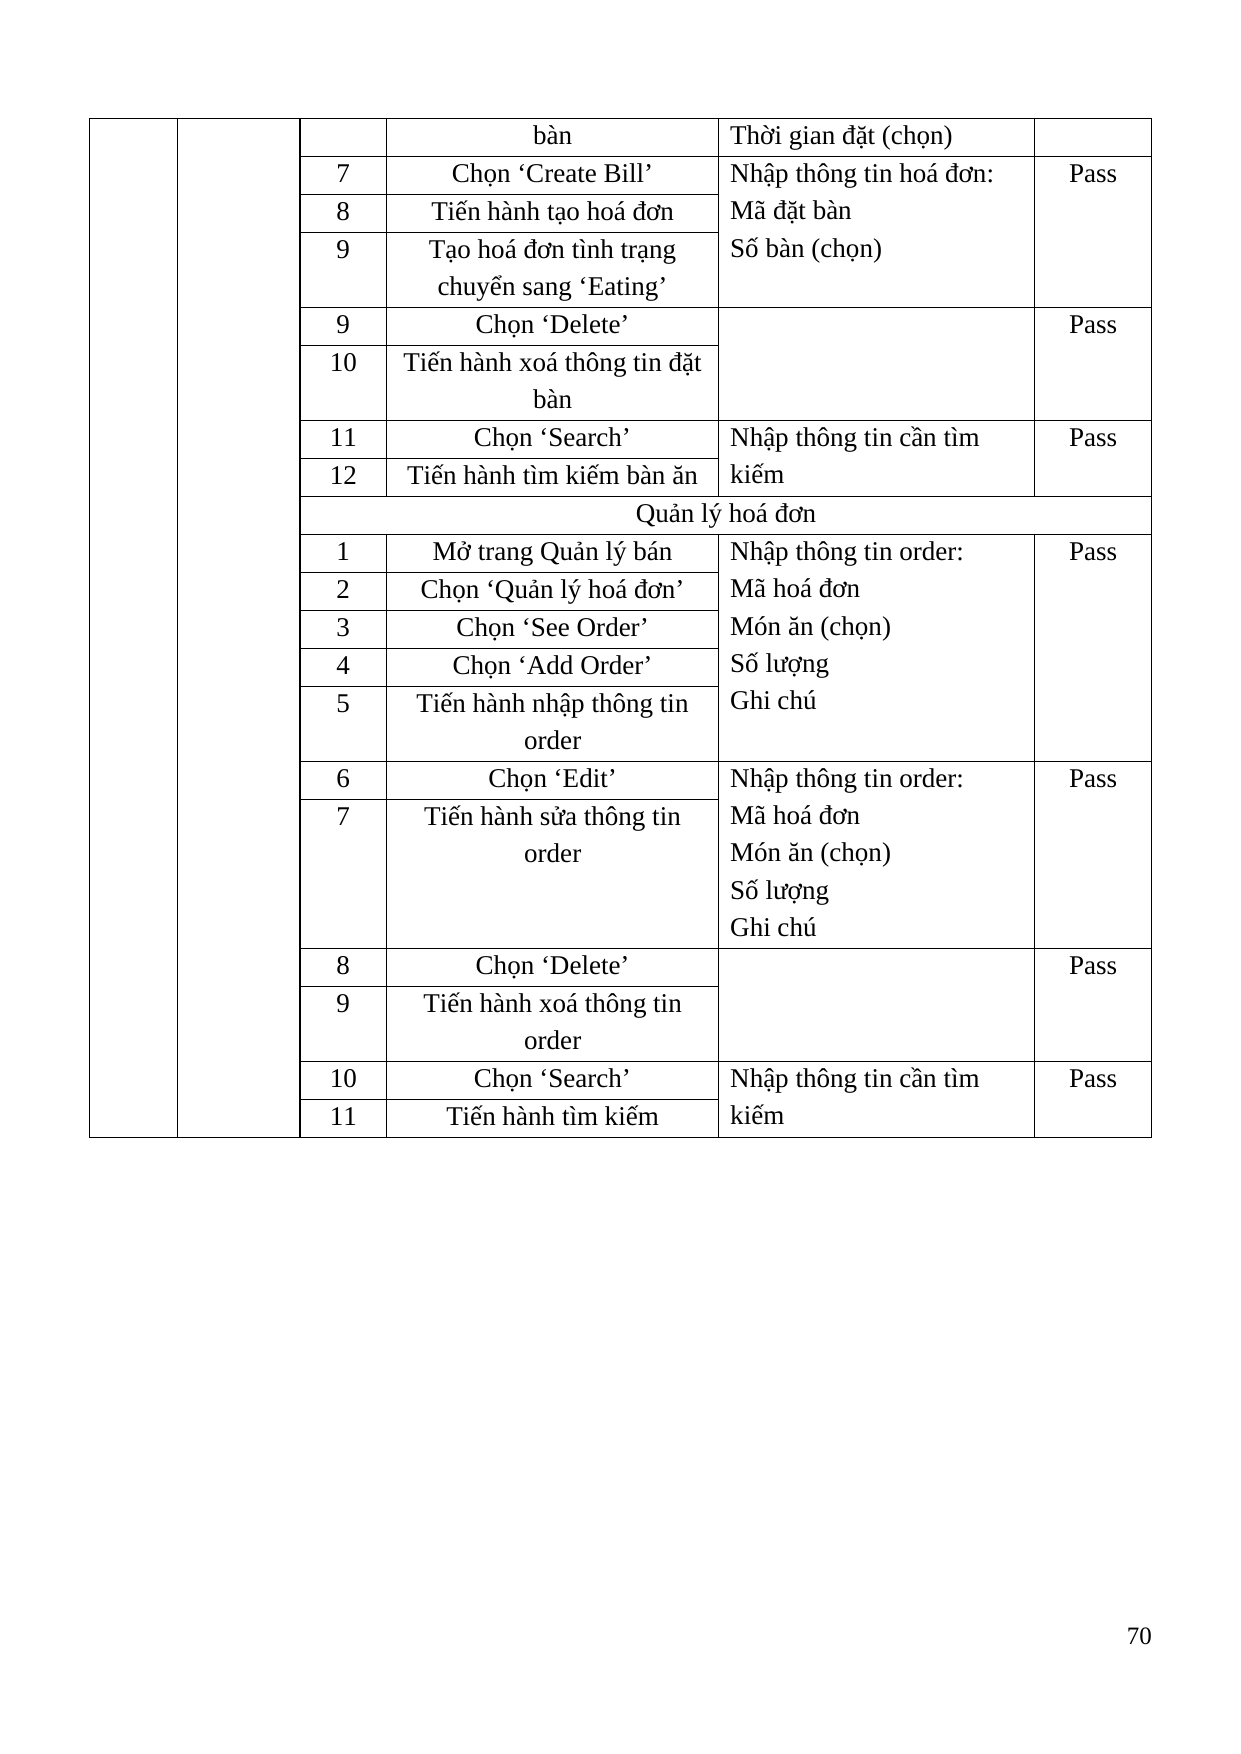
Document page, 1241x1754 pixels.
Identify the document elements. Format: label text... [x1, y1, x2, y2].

table_cell Chọn ‘Create Bill’ [387, 157, 718, 194]
table_cell Nhập thông tin order: Mã hoá đơn Món ăn (chọn) Số lượng Ghi chú [719, 762, 1034, 948]
table_cell Chọn ‘Search’ [387, 421, 718, 458]
table_cell 6 [301, 119, 386, 156]
table_cell Pass [1035, 157, 1151, 307]
table_cell Chọn ‘Delete’ [387, 308, 718, 345]
table_cell Tiến hành tạo hoá đơn [387, 195, 718, 232]
table_cell 10 [301, 1062, 386, 1099]
table_cell Tiến hành sửa thông tin order [387, 800, 718, 948]
table_cell Quản lý hoá đơn [301, 497, 1151, 534]
table_cell 3 [301, 611, 386, 648]
table_cell Tiến hành xoá thông tin đặt bàn [387, 346, 718, 420]
table_cell Chọn ‘Edit’ [387, 762, 718, 799]
table_cell 5 [301, 687, 386, 761]
table_cell Tiến hành nhập thông tin order [387, 687, 718, 761]
table_cell 9 [301, 987, 386, 1061]
table_cell 8 [301, 949, 386, 986]
table_cell 12 [301, 459, 386, 496]
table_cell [387, 119, 718, 156]
table_cell 4 [301, 649, 386, 686]
table_cell Chọn ‘Quản lý hoá đơn’ [387, 573, 718, 610]
table_cell 7 [301, 800, 386, 948]
table_cell 10 [301, 346, 386, 420]
table_cell Chọn ‘See Order’ [387, 611, 718, 648]
table_cell 8 [301, 195, 386, 232]
table_cell Mở trang Quản lý bán [387, 535, 718, 572]
table_cell Pass [1035, 1062, 1151, 1137]
table_cell 9 [301, 233, 386, 307]
table_cell Pass [1035, 421, 1151, 496]
table_cell Nhập thông tin order: Mã hoá đơn Món ăn (chọn) Số lượng Ghi chú [719, 535, 1034, 761]
table_cell Tiến hành xoá thông tin order [387, 987, 718, 1061]
table_cell 11 [301, 1100, 386, 1137]
table_cell Nhập thông tin cần tìm kiếm [719, 1062, 1034, 1137]
table_cell Chọn ‘Delete’ [387, 949, 718, 986]
table_cell 11 [301, 421, 386, 458]
table_cell Nhập thông tin hoá đơn: Mã đặt bàn Số bàn (chọn) [719, 157, 1034, 307]
table_cell 1 [301, 535, 386, 572]
table_cell 2 [301, 573, 386, 610]
table_cell Chọn ‘Search’ [387, 1062, 718, 1099]
table_cell 7 [301, 157, 386, 194]
table_cell [719, 308, 1034, 420]
table_cell Pass [1035, 535, 1151, 761]
table_cell [719, 949, 1034, 1061]
table_cell Pass [1035, 949, 1151, 1061]
table_cell Tiến hành tìm kiếm [387, 1100, 718, 1137]
table_cell Nhập thông tin cần tìm kiếm [719, 421, 1034, 496]
table_cell Tiến hành tìm kiếm bàn ăn [387, 459, 718, 496]
table_cell Tạo hoá đơn tình trạng chuyển sang ‘Eating’ [387, 233, 718, 307]
table_cell 6 [301, 762, 386, 799]
table_cell Pass [1035, 762, 1151, 948]
table_cell 9 [301, 308, 386, 345]
table_cell Chọn ‘Add Order’ [387, 649, 718, 686]
table_cell Pass [1035, 308, 1151, 420]
